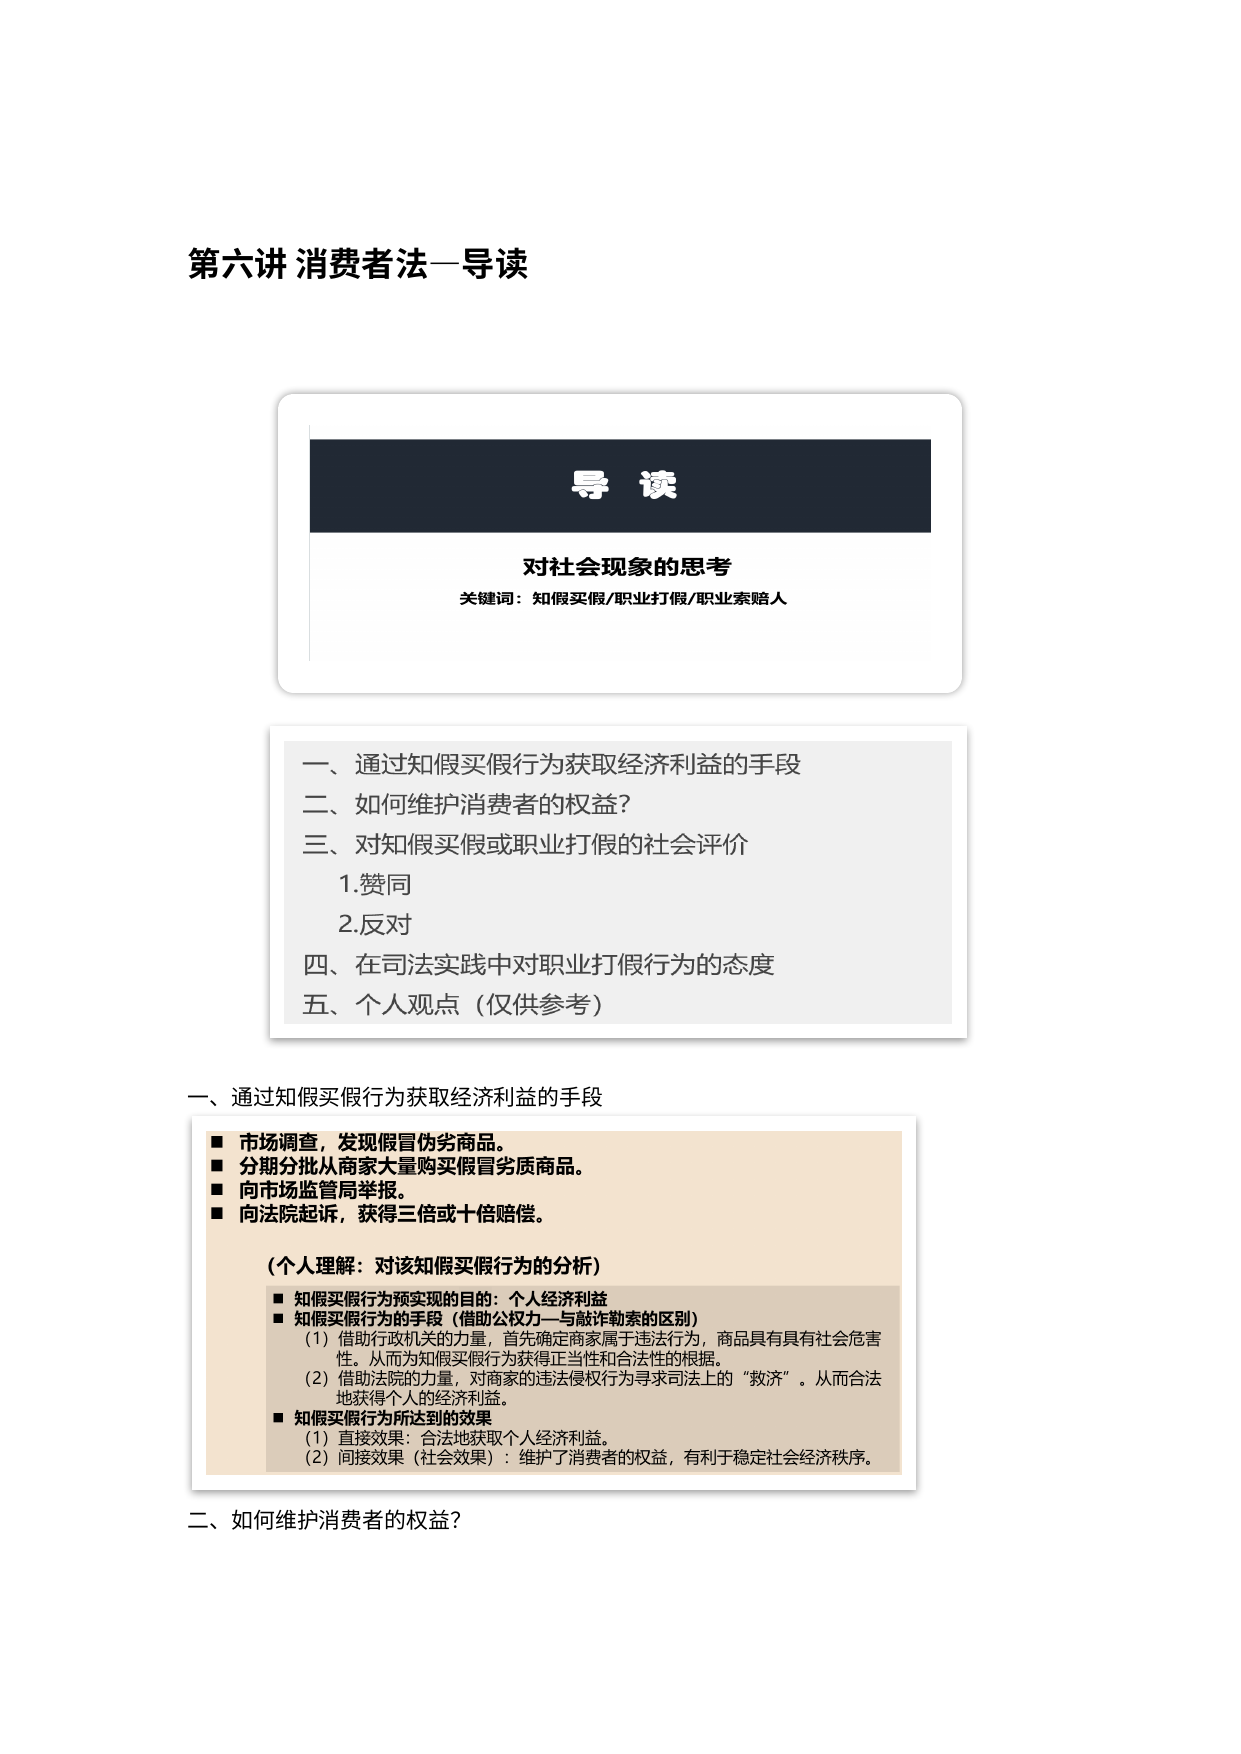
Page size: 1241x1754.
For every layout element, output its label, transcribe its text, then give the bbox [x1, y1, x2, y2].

picture [284, 741, 952, 1024]
subtitle 第六讲 消费者法—导读 [187, 230, 1053, 295]
picture [309, 425, 931, 661]
text 二、如何维护消费者的权益？ [187, 1502, 1053, 1535]
text 一、通过知假买假行为获取经济利益的手段 [187, 1080, 1053, 1112]
